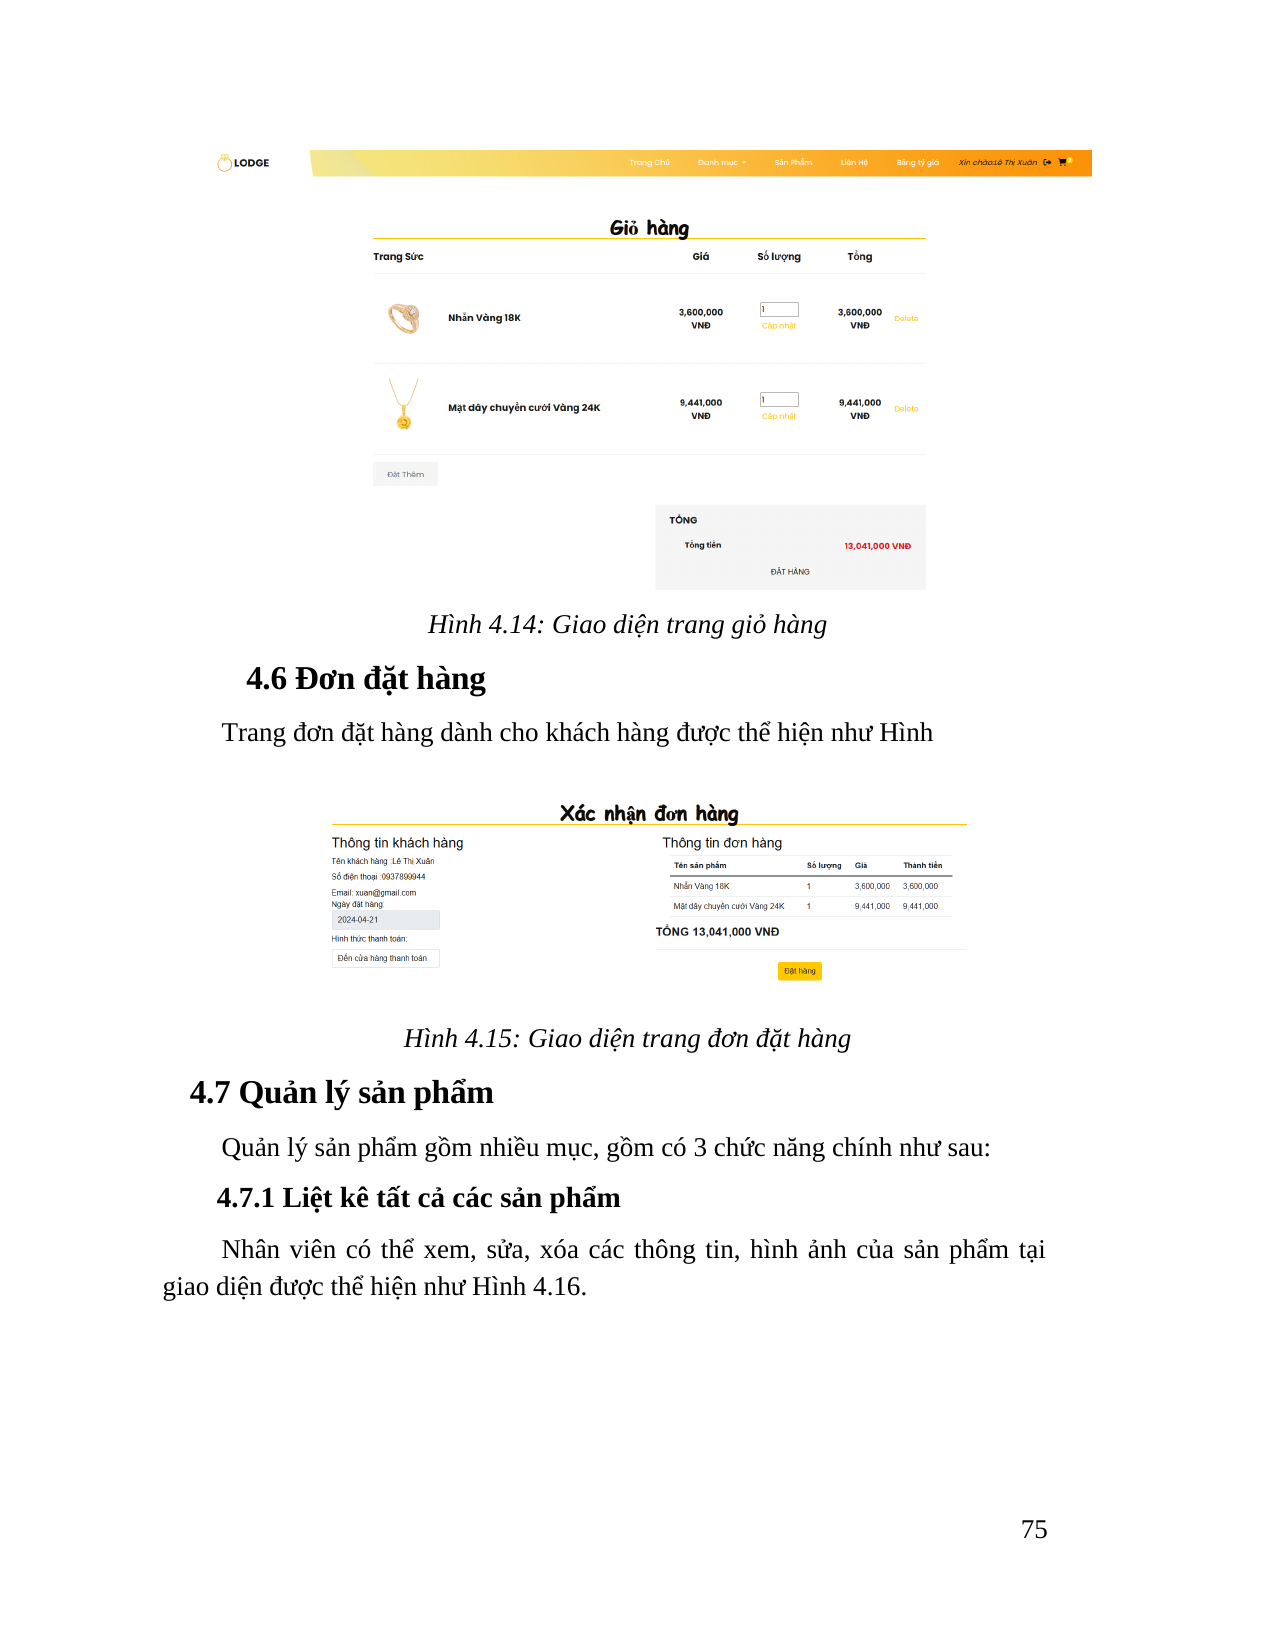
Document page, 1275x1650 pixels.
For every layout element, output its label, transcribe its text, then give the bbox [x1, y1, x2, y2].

picture [206, 766, 1092, 1004]
text Hình 4.14: Giao diện trang giỏ hàng [103, 608, 1092, 639]
text Quản lý sản phẩm gồm nhiều mục, gồm có 3 chức năng chính như sau: [162, 1131, 1048, 1162]
text Trang đơn đặt hàng dành cho khách hàng được thể hiện như Hình [162, 716, 1048, 748]
subtitle 4.7 Quản lý sản phẩm [189, 1072, 1048, 1111]
subtitle 4.7.1 Liệt kê tất cả các sản phẩm [217, 1180, 1048, 1214]
text Nhân viên có thể xem, sửa, xóa các thông tin, hình ảnh của sản phẩm tại giao diện được thể hiện như Hình 4.16. [162, 1233, 1048, 1302]
text Hình 4.15: Giao diện trang đơn đặt hàng [103, 1022, 1092, 1053]
subtitle 4.6 Đơn đặt hàng [189, 658, 1048, 696]
picture [206, 150, 1092, 590]
